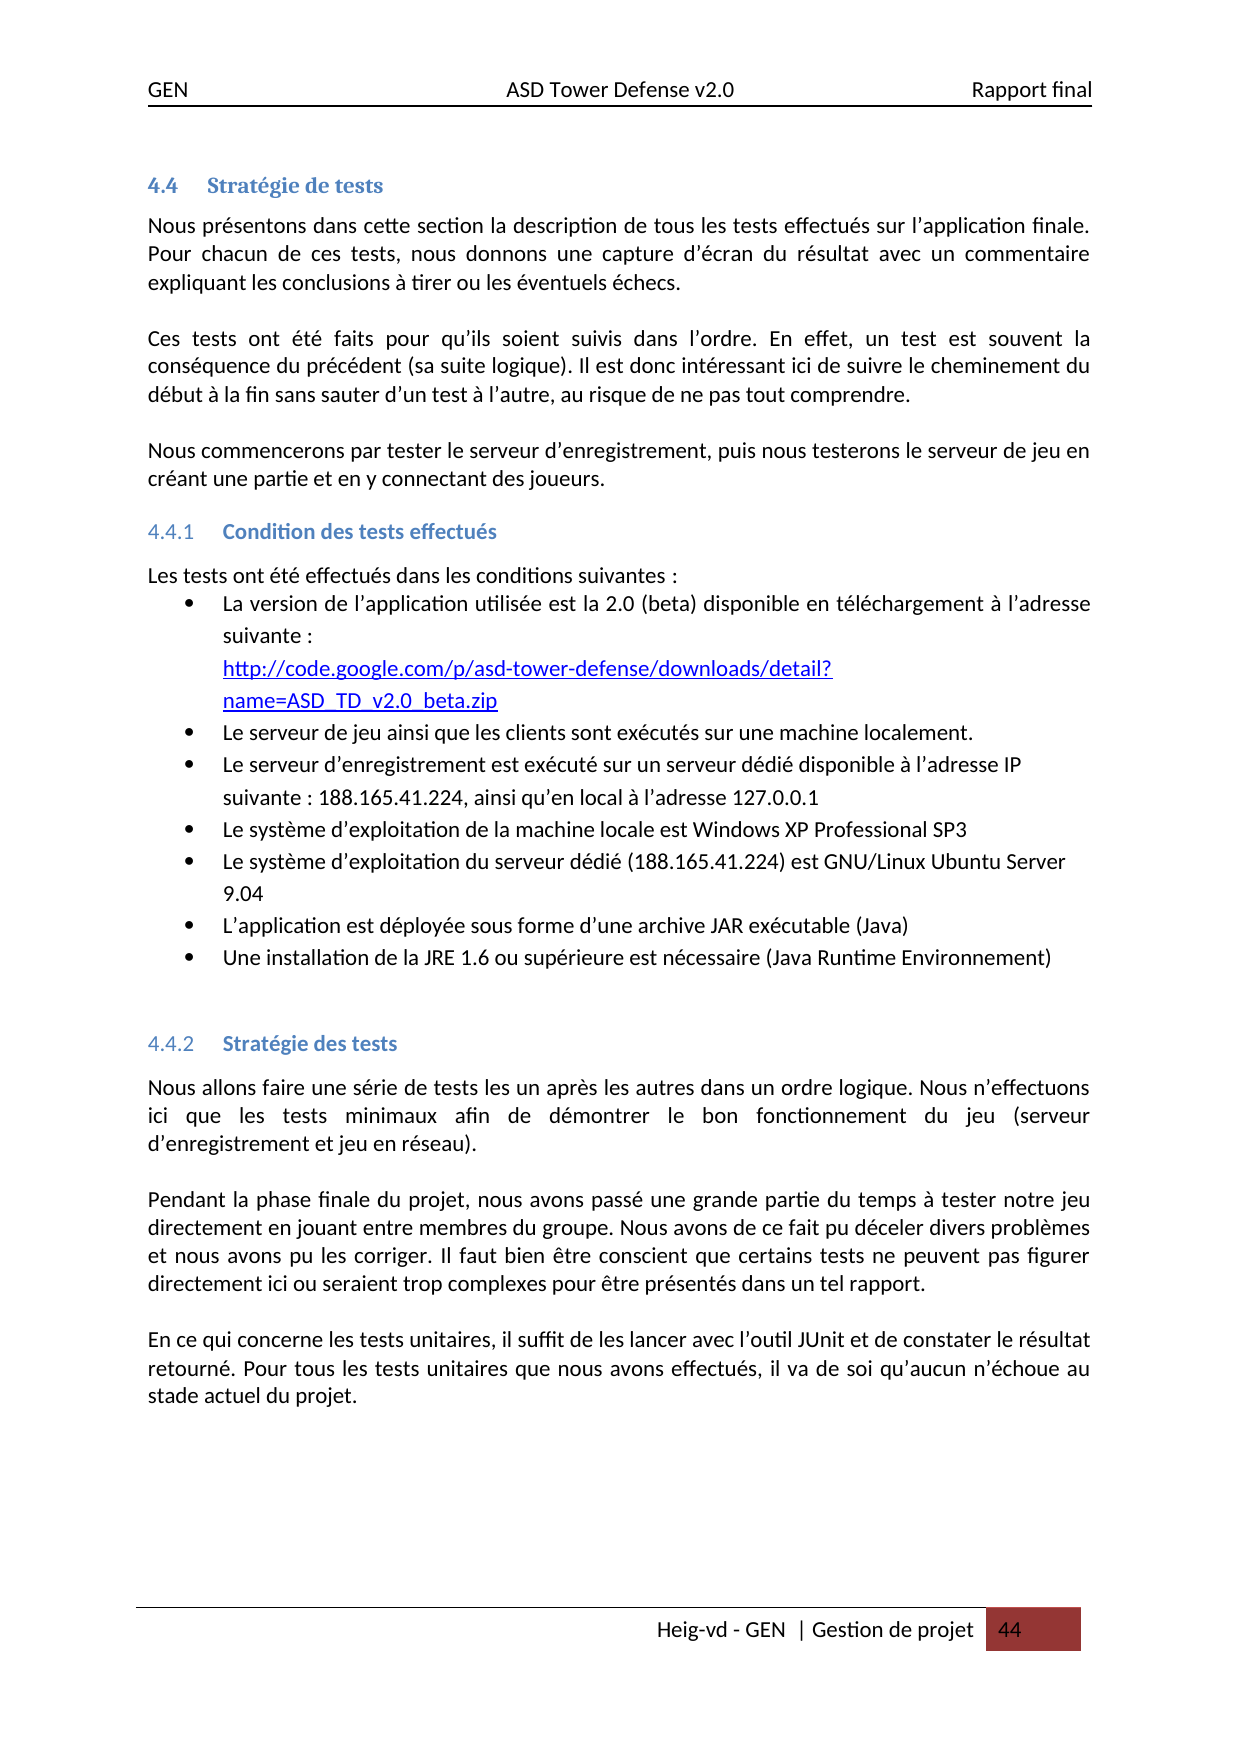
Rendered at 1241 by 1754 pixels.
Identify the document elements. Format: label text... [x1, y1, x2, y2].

list Le système d’exploitation de la machine locale est Windows XP Professional SP3 [185, 815, 1092, 843]
text En ce qui concerne les tests unitaires, il suffit de les lancer avec l’outil JUnit et de constater le résultat retourné. Pour tous les tests unitaires que nous avons effectués, il va de soi qu’aucun n’échoue au stade actuel du projet. [148, 1326, 1092, 1410]
list La version de l’application utilisée est la 2.0 (beta) disponible en téléchargement à l’adresse suivante : [185, 589, 1092, 650]
text Nous présentons dans cette section la description de tous les tests effectués sur l’application finale. Pour chacun de ces tests, nous donnons une capture d’écran du résultat avec un commentaire expliquant les conclusions à tirer ou les éventuels échecs. [148, 212, 1092, 296]
text Pendant la phase finale du projet, nous avons passé une grande partie du temps à tester notre jeu directement en jouant entre membres du groupe. Nous avons de ce fait pu déceler divers problèmes et nous avons pu les corriger. Il faut bien être conscient que certains tests ne peuvent pas figurer directement ici ou seraient trop complexes pour être présentés dans un tel rapport. [148, 1186, 1092, 1298]
text Nous commencerons par tester le serveur d’enregistrement, puis nous testerons le serveur de jeu en créant une partie et en y connectant des joueurs. [148, 436, 1092, 492]
list Le serveur de jeu ainsi que les clients sont exécutés sur une machine localement. [185, 718, 1092, 746]
list Une installation de la JRE 1.6 ou supérieure est nécessaire (Java Runtime Environnement) [185, 943, 1092, 972]
subtitle Condition des tests effectués [148, 517, 1092, 545]
list Le système d’exploitation du serveur dédié (188.165.41.224) est GNU/Linux Ubuntu Server 9.04 [185, 847, 1092, 907]
text Ces tests ont été faits pour qu’ils soient suivis dans l’ordre. En effet, un test est souvent la conséquence du précédent (sa suite logique). Il est donc intéressant ici de suivre le cheminement du début à la fin sans sauter d’un test à l’autre, au risque de ne pas tout comprendre. [148, 324, 1092, 408]
text Les tests ont été effectués dans les conditions suivantes : [148, 561, 1092, 589]
subtitle Stratégie des tests [148, 1029, 1092, 1057]
text Nous allons faire une série de tests les un après les autres dans un ordre logique. Nous n’effectuons ici que les tests minimaux afin de démontrer le bon fonctionnement du jeu (serveur d’enregistrement et jeu en réseau). [148, 1073, 1092, 1157]
list Le serveur d’enregistrement est exécuté sur un serveur dédié disponible à l’adresse IP suivante : 188.165.41.224, ainsi qu’en local à l’adresse 127.0.0.1 [185, 750, 1092, 811]
list http://code.google.com/p/asd-tower-defense/downloads/detail?name=ASD_TD_v2.0_beta.zip [223, 654, 1092, 714]
subtitle Stratégie de tests [148, 173, 1092, 199]
list L’application est déployée sous forme d’une archive JAR exécutable (Java) [185, 911, 1092, 939]
